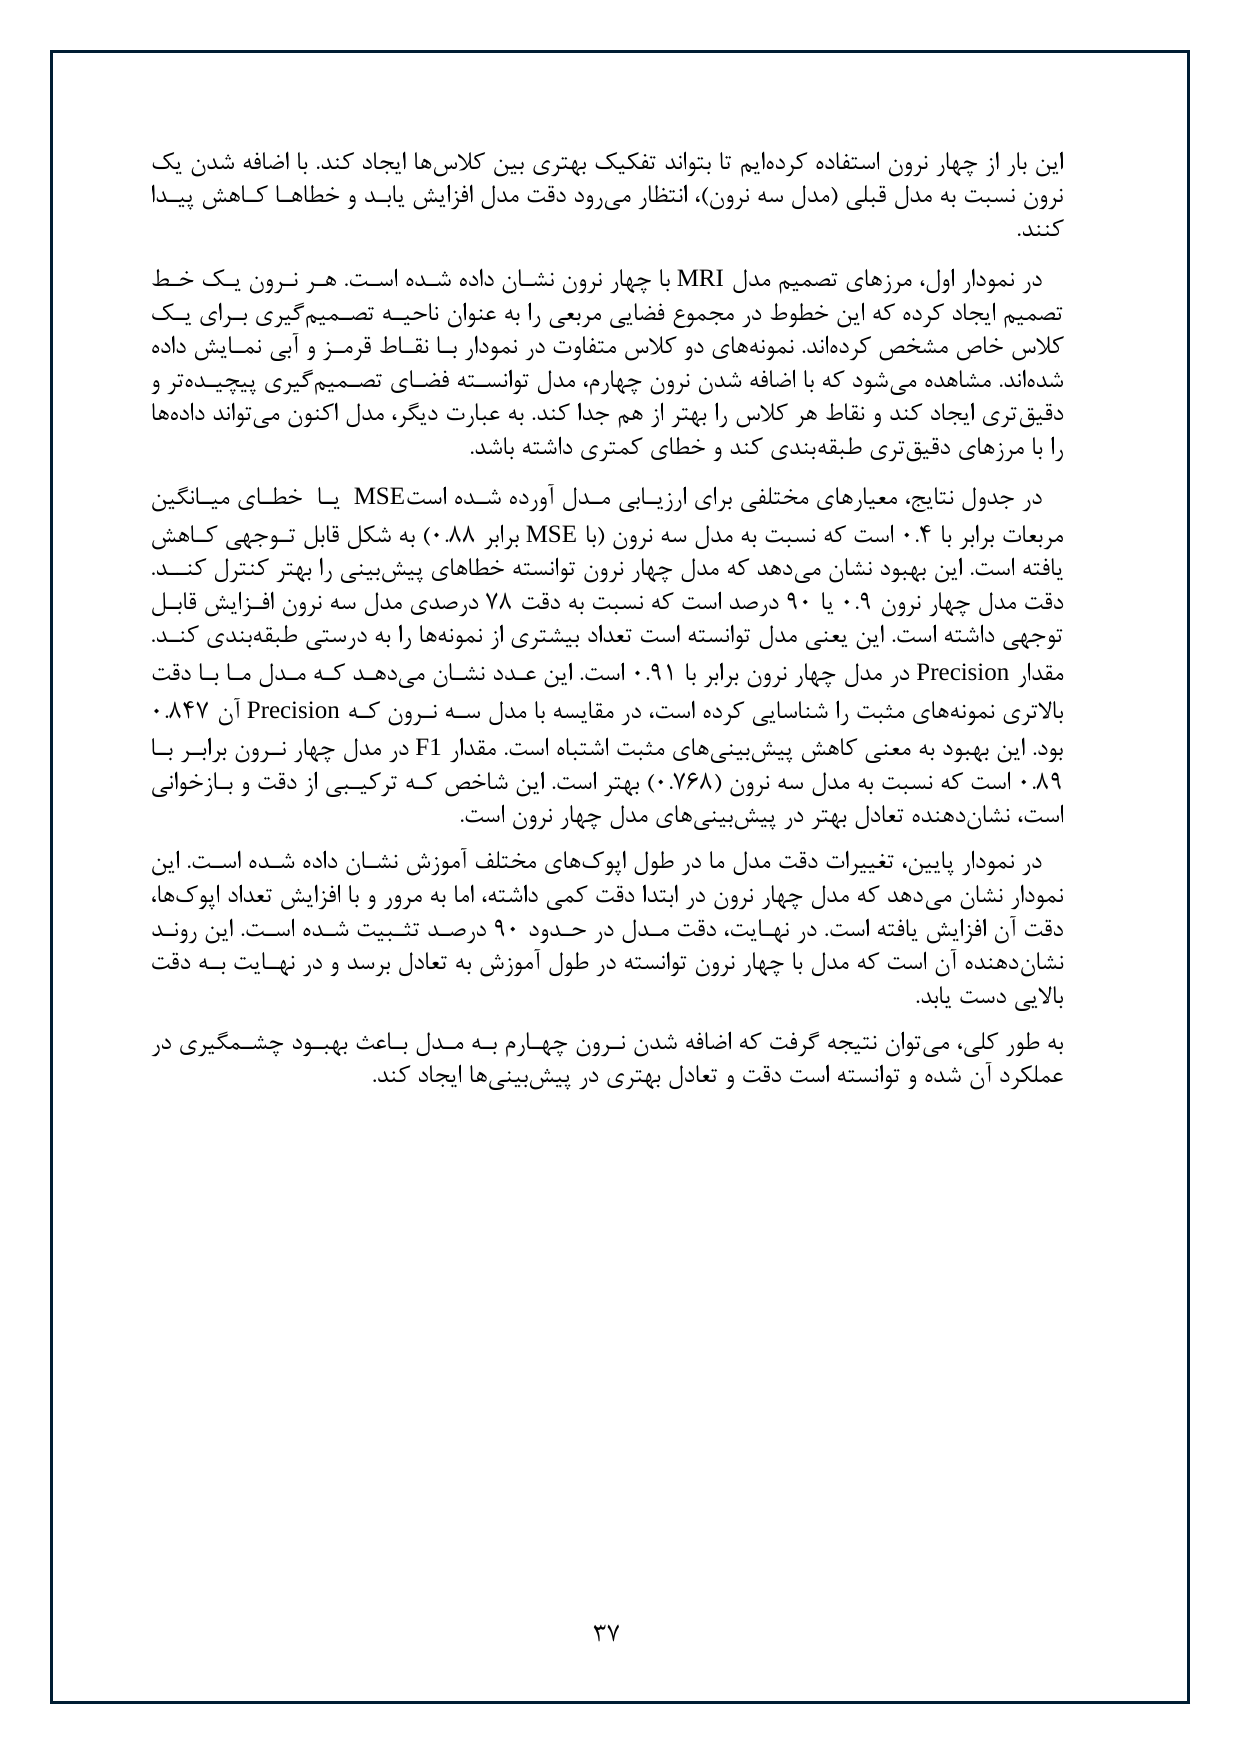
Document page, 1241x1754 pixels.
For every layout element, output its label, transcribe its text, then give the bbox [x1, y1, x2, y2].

text در نمودار اول، مرزهای تصمیم مدل MRI با چهار نرون نشان داده شده است. هر نرون یک خط تصمیم ایجاد کرده که این خطوط در مجموع فضایی مربعی را به عنوان ناحیه تصمیم‌گیری برای یک کلاس خاص مشخص کرده‌اند. نمونه‌های دو کلاس متفاوت در نمودار با نقاط قرمز و آبی نمایش داده شده‌اند. مشاهده می‌شود که با اضافه شدن نرون چهارم، مدل توانسته فضای تصمیم‌گیری پیچیده‌تر و دقیق‌تری ایجاد کند و نقاط هر کلاس را بهتر از هم جدا کند. به عبارت دیگر، مدل اکنون می‌تواند داده‌ها را با مرزهای دقیق‌تری طبقه‌بندی کند و خطای کمتری داشته باشد. [150, 263, 1063, 464]
text به طور کلی، می‌توان نتیجه گرفت که اضافه شدن نرون چهارم به مدل باعث بهبود چشمگیری در عملکرد آن شده و توانسته است دقت و تعادل بهتری در پیش‌بینی‌ها ایجاد کند. [150, 1030, 1063, 1093]
text در نمودار پایین، تغییرات دقت مدل ما در طول اپوک‌های مختلف آموزش نشان داده شده است. این نمودار نشان می‌دهد که مدل چهار نرون در ابتدا دقت کمی داشته، اما به مرور و با افزایش تعداد اپوک‌ها، دقت آن افزایش یافته است. در نهایت، دقت مدل در حدود 90 درصد تثبیت شده است. این روند نشان‌دهنده آن است که مدل با چهار نرون توانسته در طول آموزش به تعادل برسد و در نهایت به دقت بالایی دست یابد. [150, 850, 1063, 1013]
text این بار از چهار نرون استفاده کرده‌ایم تا بتواند تفکیک بهتری بین کلاس‌ها ایجاد کند. با اضافه شدن یک نرون نسبت به مدل قبلی (مدل سه نرون)، انتظار می‌رود دقت مدل افزایش یابد و خطاها کاهش پیدا کنند. [150, 150, 1063, 246]
text در جدول نتایج، معیارهای مختلفی برای ارزیابی مدل آورده شده استMSE یا خطای میانگین مربعات برابر با 0.4 است که نسبت به مدل سه نرون (با MSE برابر 0.88) به شکل قابل توجهی کاهش یافته است. این بهبود نشان می‌دهد که مدل چهار نرون توانسته خطاهای پیش‌بینی را بهتر کنترل کند. دقت مدل چهار نرون 0.9 یا 90 درصد است که نسبت به دقت 78 درصدی مدل سه نرون افزایش قابل توجهی داشته است. این یعنی مدل توانسته است تعداد بیشتری از نمونه‌ها را به درستی طبقه‌بندی کند. مقدار Precision در مدل چهار نرون برابر با 0.91 است. این عدد نشان می‌دهد که مدل ما با دقت بالاتری نمونه‌های مثبت را شناسایی کرده است، در مقایسه با مدل سه نرون که Precision آن 0.847 بود. این بهبود به معنی کاهش پیش‌بینی‌های مثبت اشتباه است. مقدار F1 در مدل چهار نرون برابر با 0.89 است که نسبت به مدل سه نرون (0.768) بهتر است. این شاخص که ترکیبی از دقت و بازخوانی است، نشان‌دهنده تعادل بهتر در پیش‌بینی‌های مدل چهار نرون است. [150, 481, 1063, 833]
